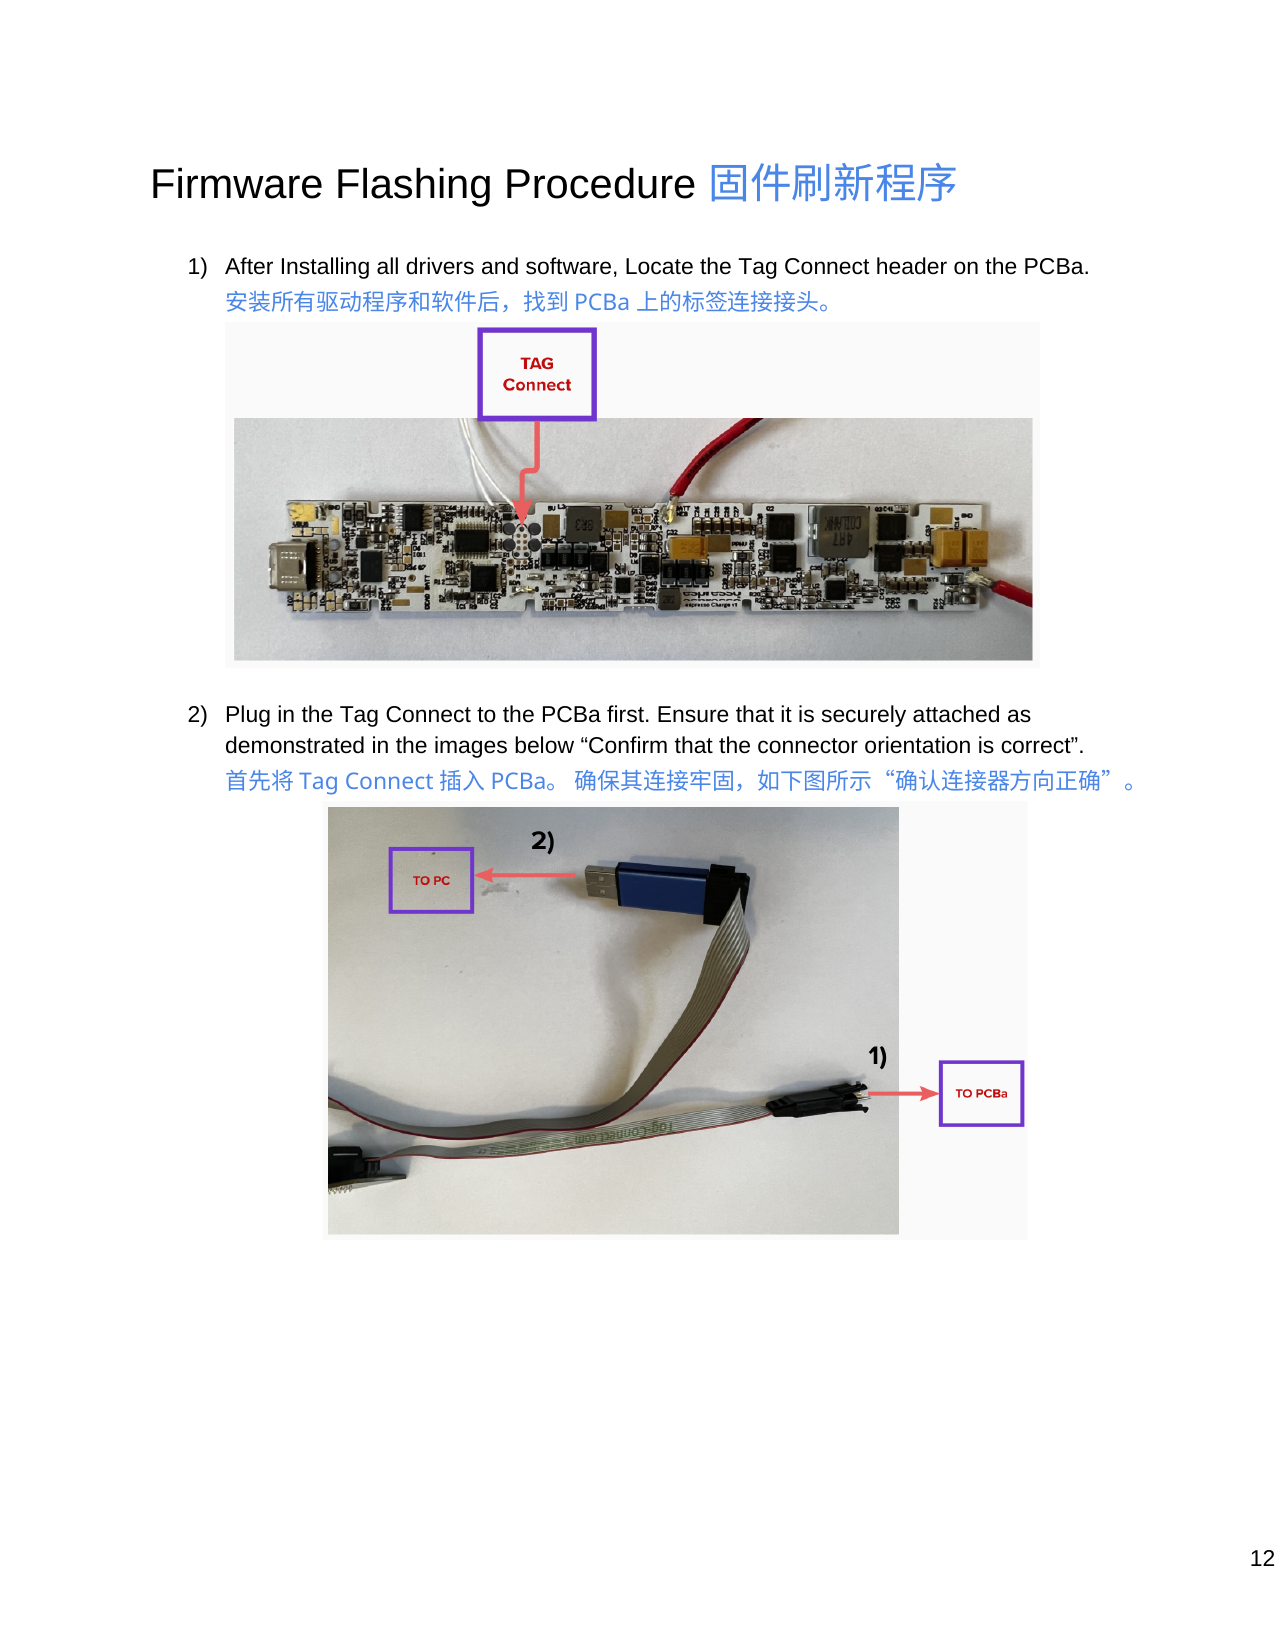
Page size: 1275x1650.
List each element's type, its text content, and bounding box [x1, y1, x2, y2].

picture [322, 801, 1028, 1240]
list Plug in the Tag Connect to the PCBa first. Ensure that it is securely attached as demonstrated in the images below “Confirm that the connector orientation is correct”. 首先将 Tag Connect 插入 PCBa。 确保其连接牢固，如下图所示“确认连接器方向正确”。 [187, 701, 1125, 796]
list After Installing all drivers and software, Locate the Tag Connect header on the PCBa. 安装所有驱动程序和软件后，找到 PCBa 上的标签连接接头。 [187, 253, 1125, 318]
subtitle Firmware Flashing Procedure 固件刷新程序 [150, 150, 1125, 210]
picture [225, 322, 1040, 668]
